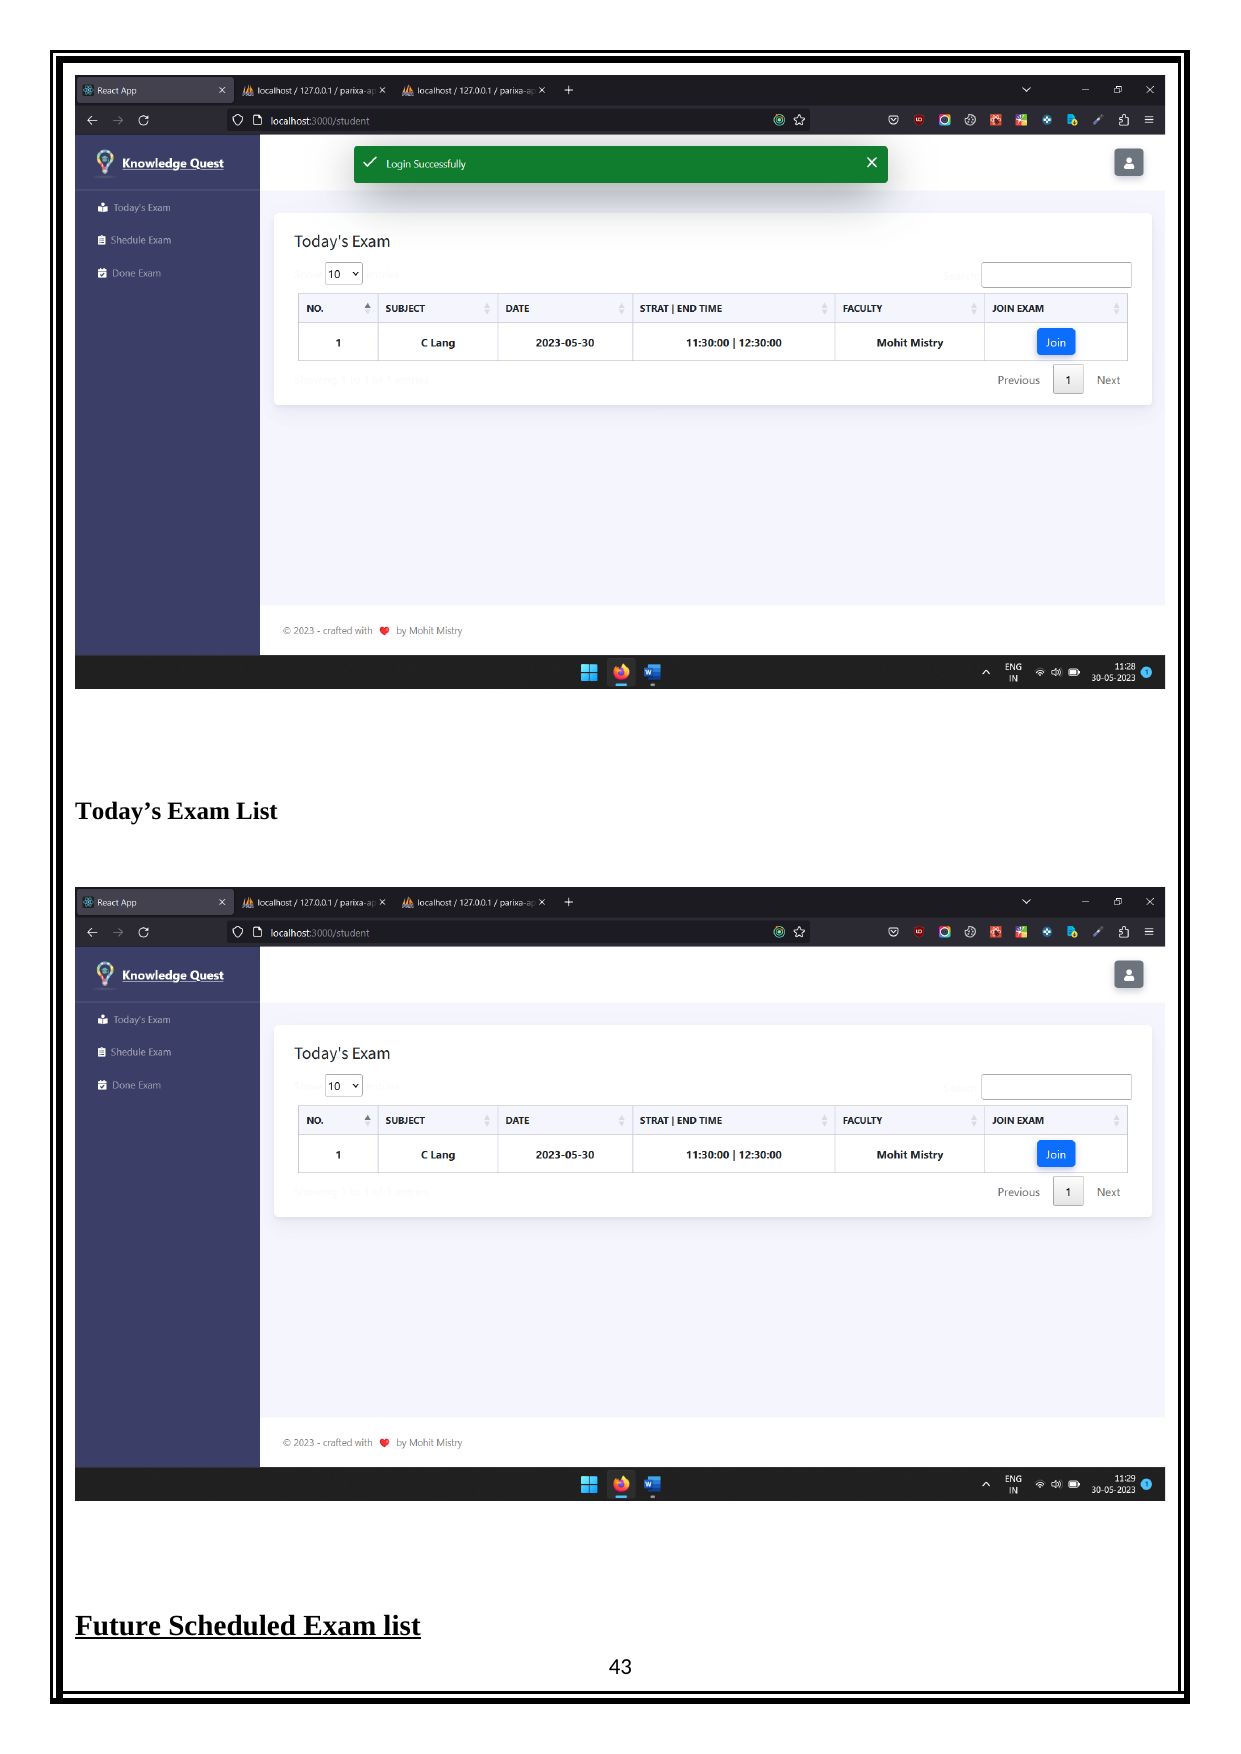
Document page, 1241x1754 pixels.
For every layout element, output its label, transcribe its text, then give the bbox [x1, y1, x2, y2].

picture [75, 887, 1166, 1501]
text Today’s Exam List [75, 796, 1165, 825]
picture [75, 75, 1166, 689]
text Future Scheduled Exam list [75, 1608, 1165, 1641]
